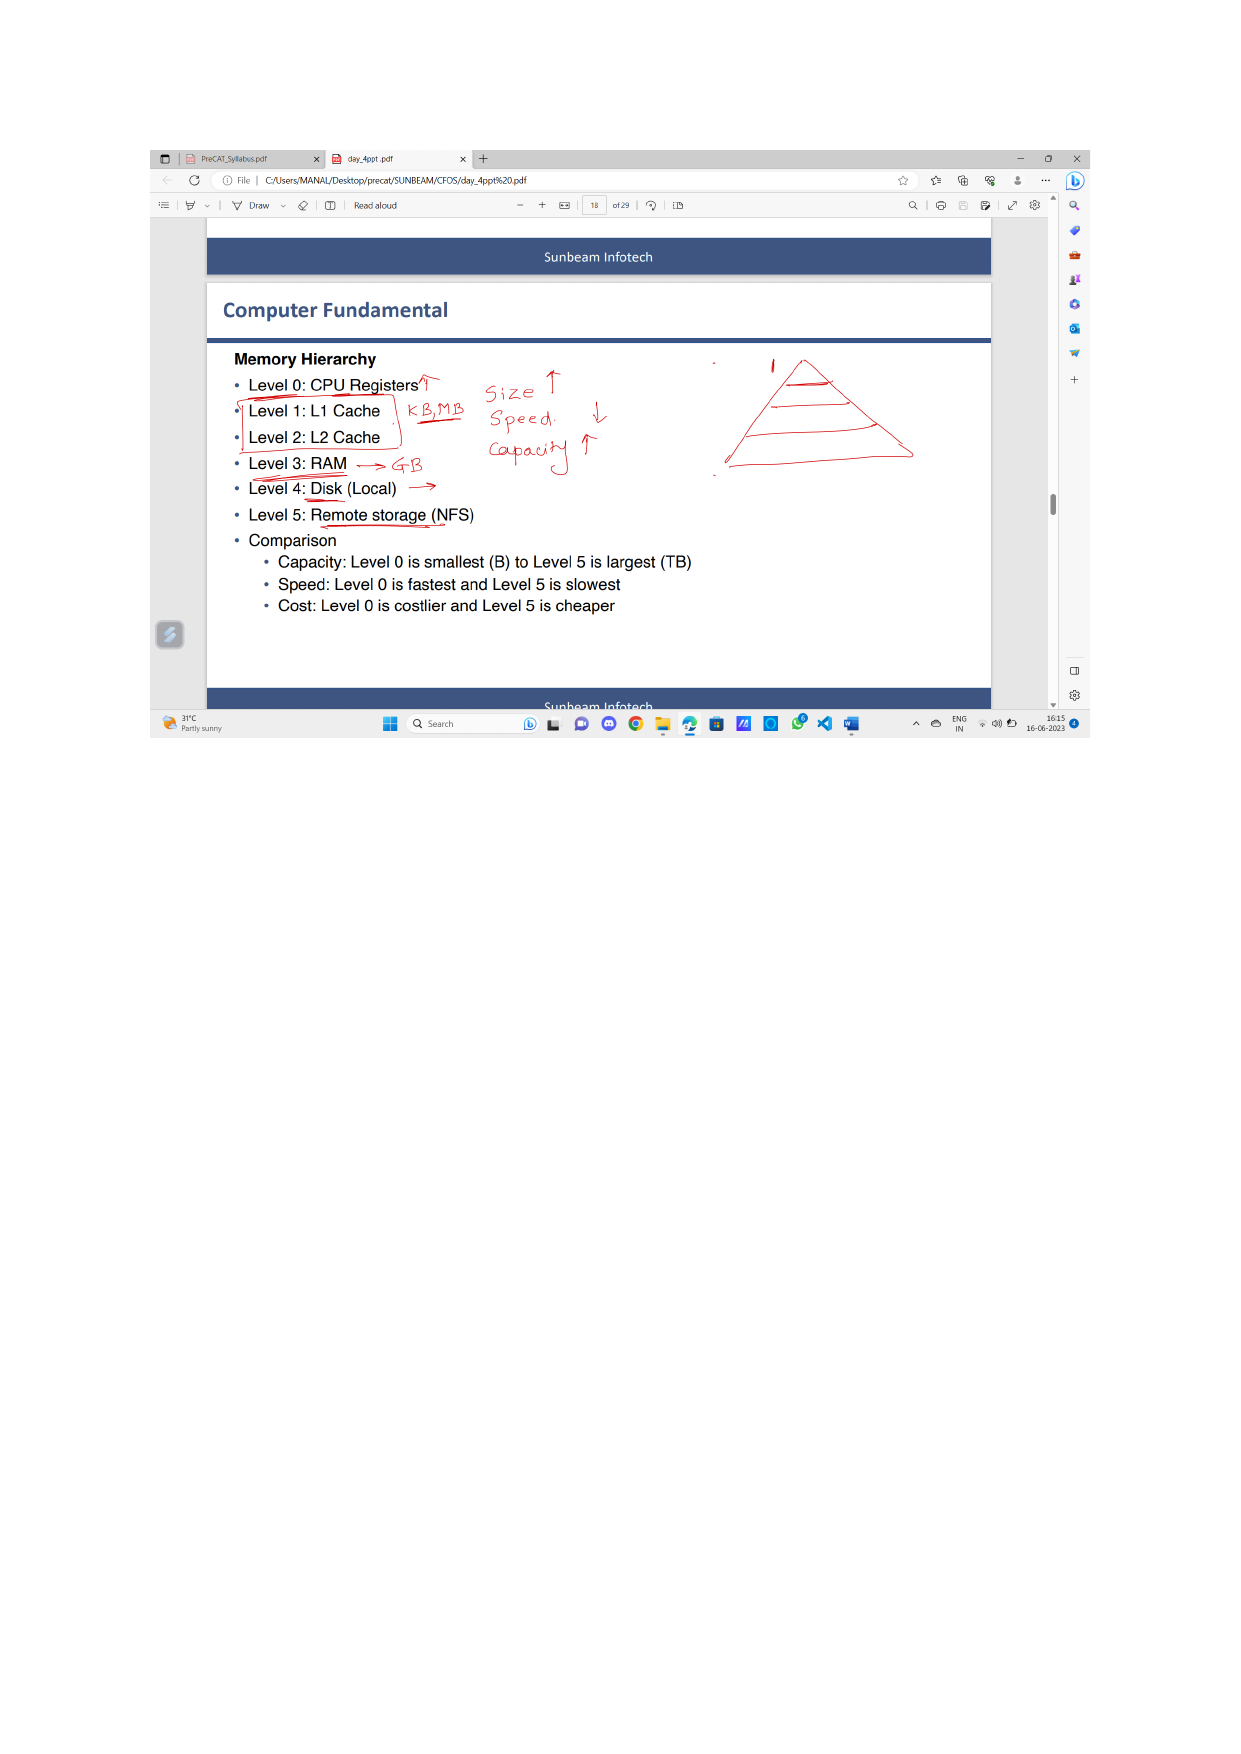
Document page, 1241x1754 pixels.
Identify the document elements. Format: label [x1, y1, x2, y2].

picture [150, 150, 1091, 738]
